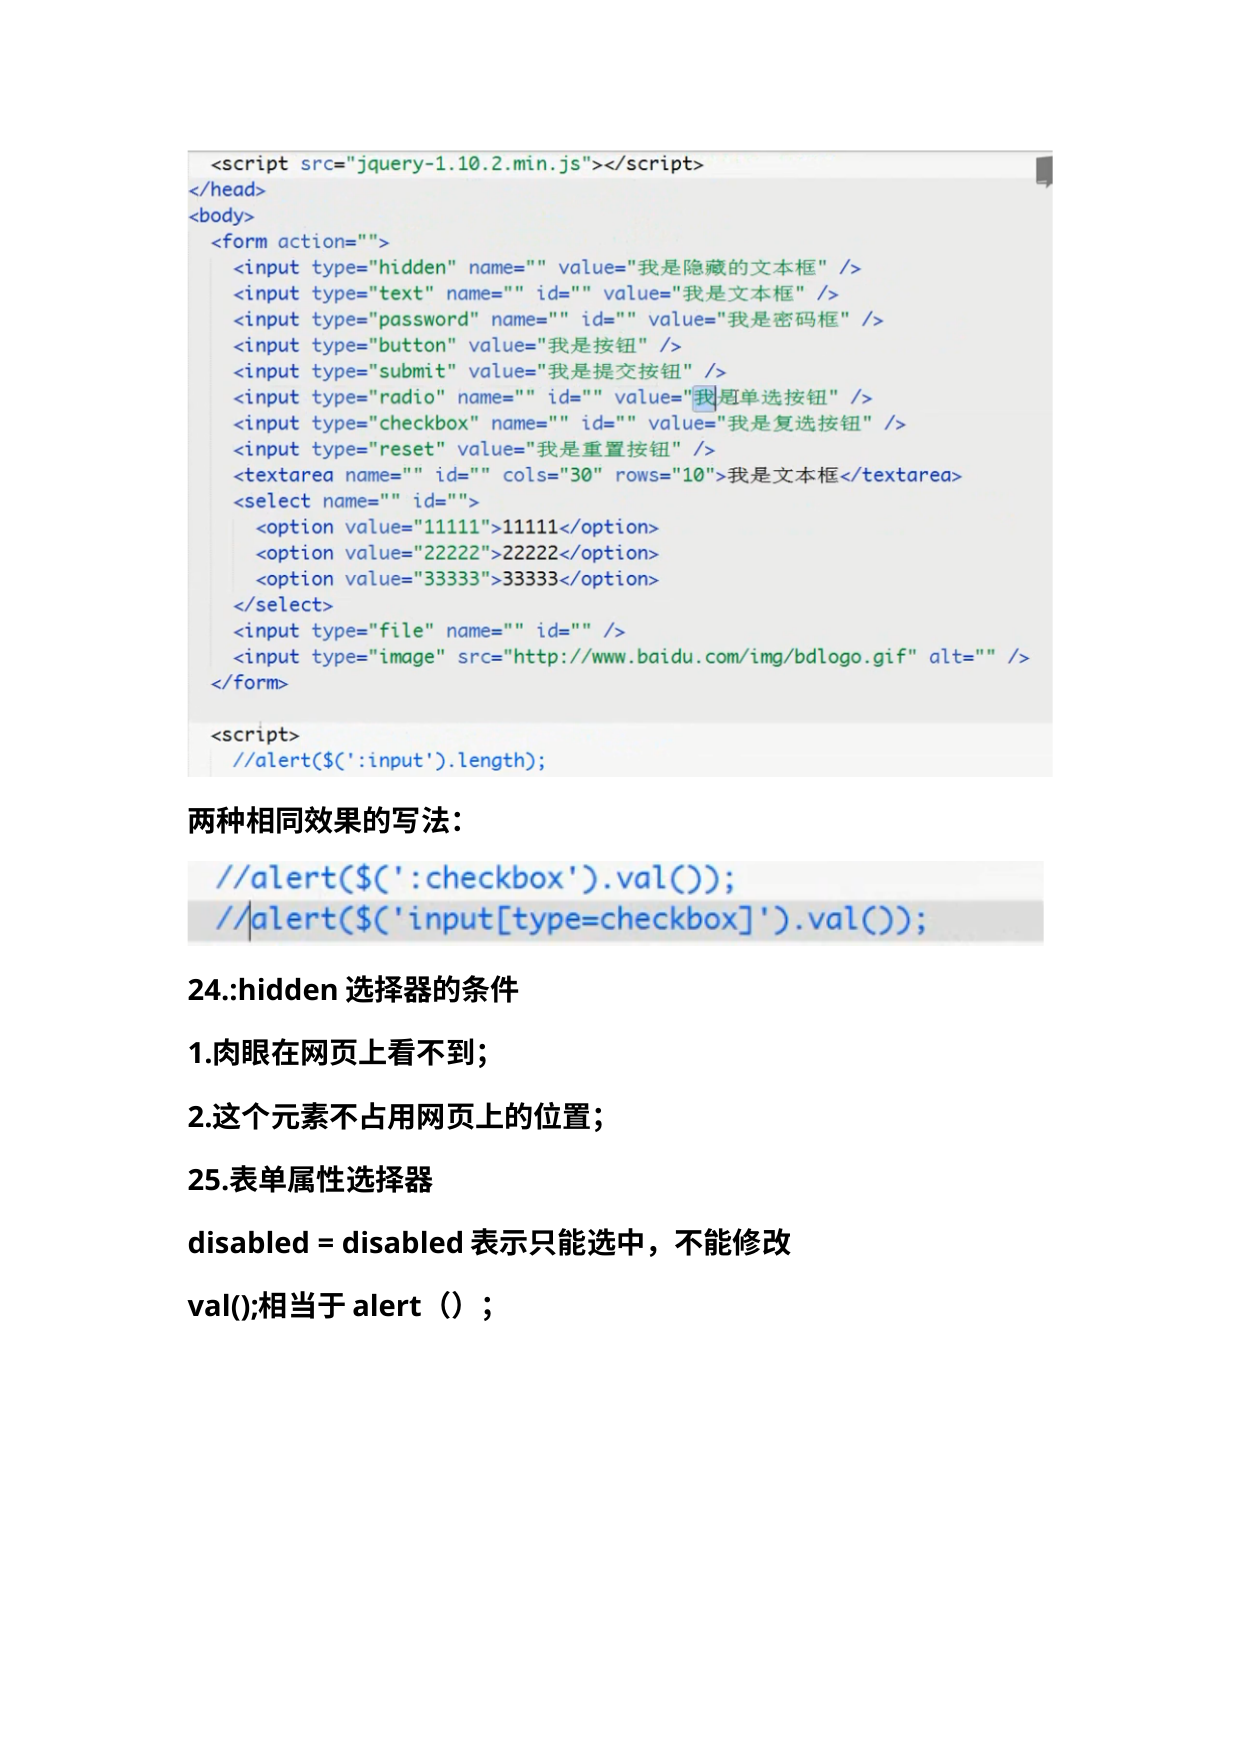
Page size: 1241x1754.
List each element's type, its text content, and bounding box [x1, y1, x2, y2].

text 25.表单属性选择器 [187, 1156, 1053, 1199]
text val();相当于alert（）； [187, 1283, 1053, 1325]
text 24.:hidden选择器的条件 [187, 967, 1053, 1009]
text 两种相同效果的写法： [187, 798, 1053, 840]
picture [187, 861, 1044, 946]
picture [187, 150, 1053, 777]
text 1.肉眼在网页上看不到； [187, 1030, 1053, 1072]
text 2.这个元素不占用网页上的位置； [187, 1093, 1053, 1136]
text disabled = disabled表示只能选中，不能修改 [187, 1220, 1053, 1262]
